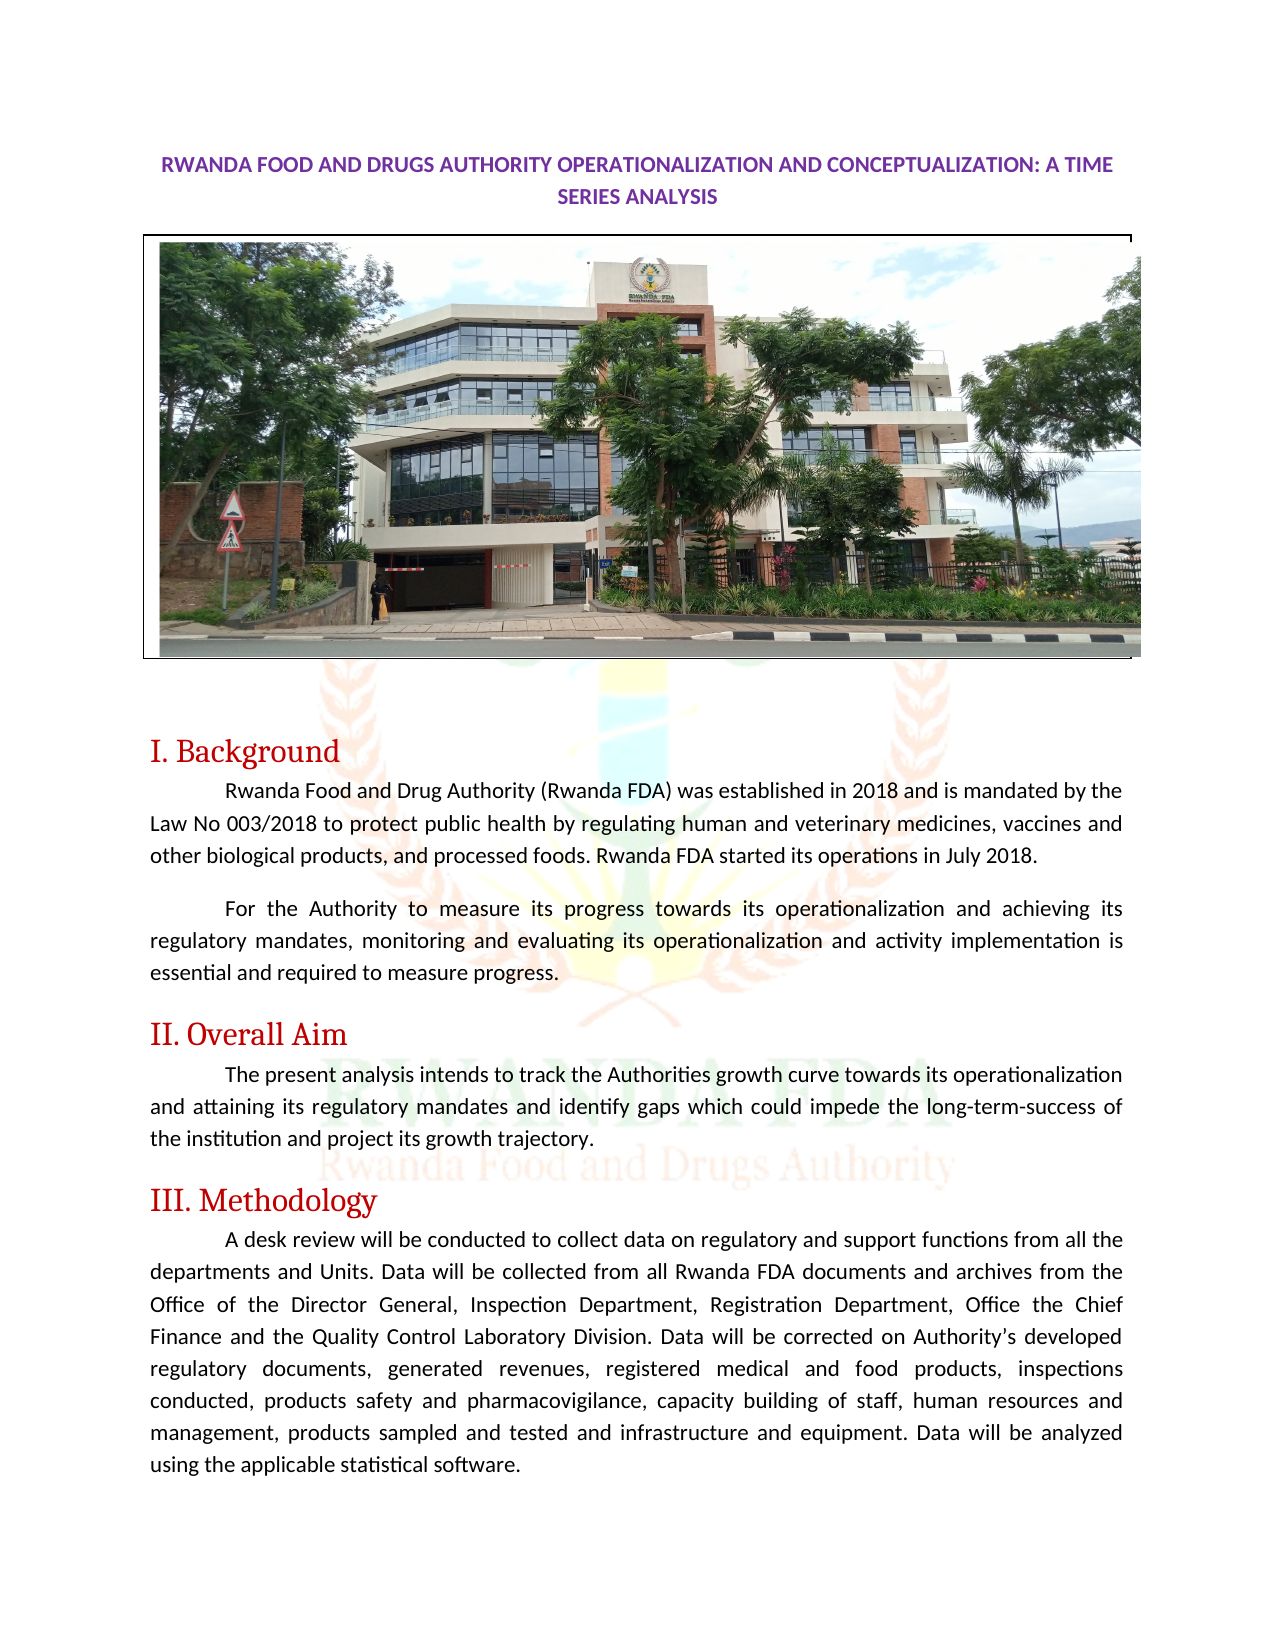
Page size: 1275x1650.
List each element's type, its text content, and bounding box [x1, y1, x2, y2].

picture [161, 243, 1141, 657]
text RWANDA FOOD AND DRUGS AUTHORITY OPERATIONALIZATION AND CONCEPTUALIZATION: A TIME SERIES ANALYSIS [150, 150, 1125, 210]
text Rwanda Food and Drug Authority (Rwanda FDA) was established in 2018 and is mandated by the Law No 003/2018 to protect public health by regulating human and veterinary medicines, vaccines and other biological products, and processed foods. Rwanda FDA started its operations in July 2018. [150, 777, 1125, 869]
text A desk review will be conducted to collect data on regulatory and support functions from all the departments and Units. Data will be collected from all Rwanda FDA documents and archives from the Office of the Director General, Inspection Department, Registration Department, Office the Chief Finance and the Quality Control Laboratory Division. Data will be corrected on Authority’s developed regulatory documents, generated revenues, registered medical and food products, inspections conducted, products safety and pharmacovigilance, capacity building of staff, human resources and management, products sampled and tested and infrastructure and equipment. Data will be analyzed using the applicable statistical software. [150, 1225, 1125, 1479]
text For the Authority to measure its progress towards its operationalization and achieving its regulatory mandates, monitoring and evaluating its operationalization and activity implementation is essential and required to measure progress. [150, 894, 1125, 986]
subtitle III. Methodology [150, 1181, 1125, 1219]
subtitle I. Background [150, 733, 1125, 771]
text The present analysis intends to track the Authorities growth curve towards its operationalization and attaining its regulatory mandates and identify gaps which could impede the long-term-success of the institution and project its growth trajectory. [150, 1060, 1125, 1152]
subtitle II. Overall Aim [150, 1016, 1125, 1054]
